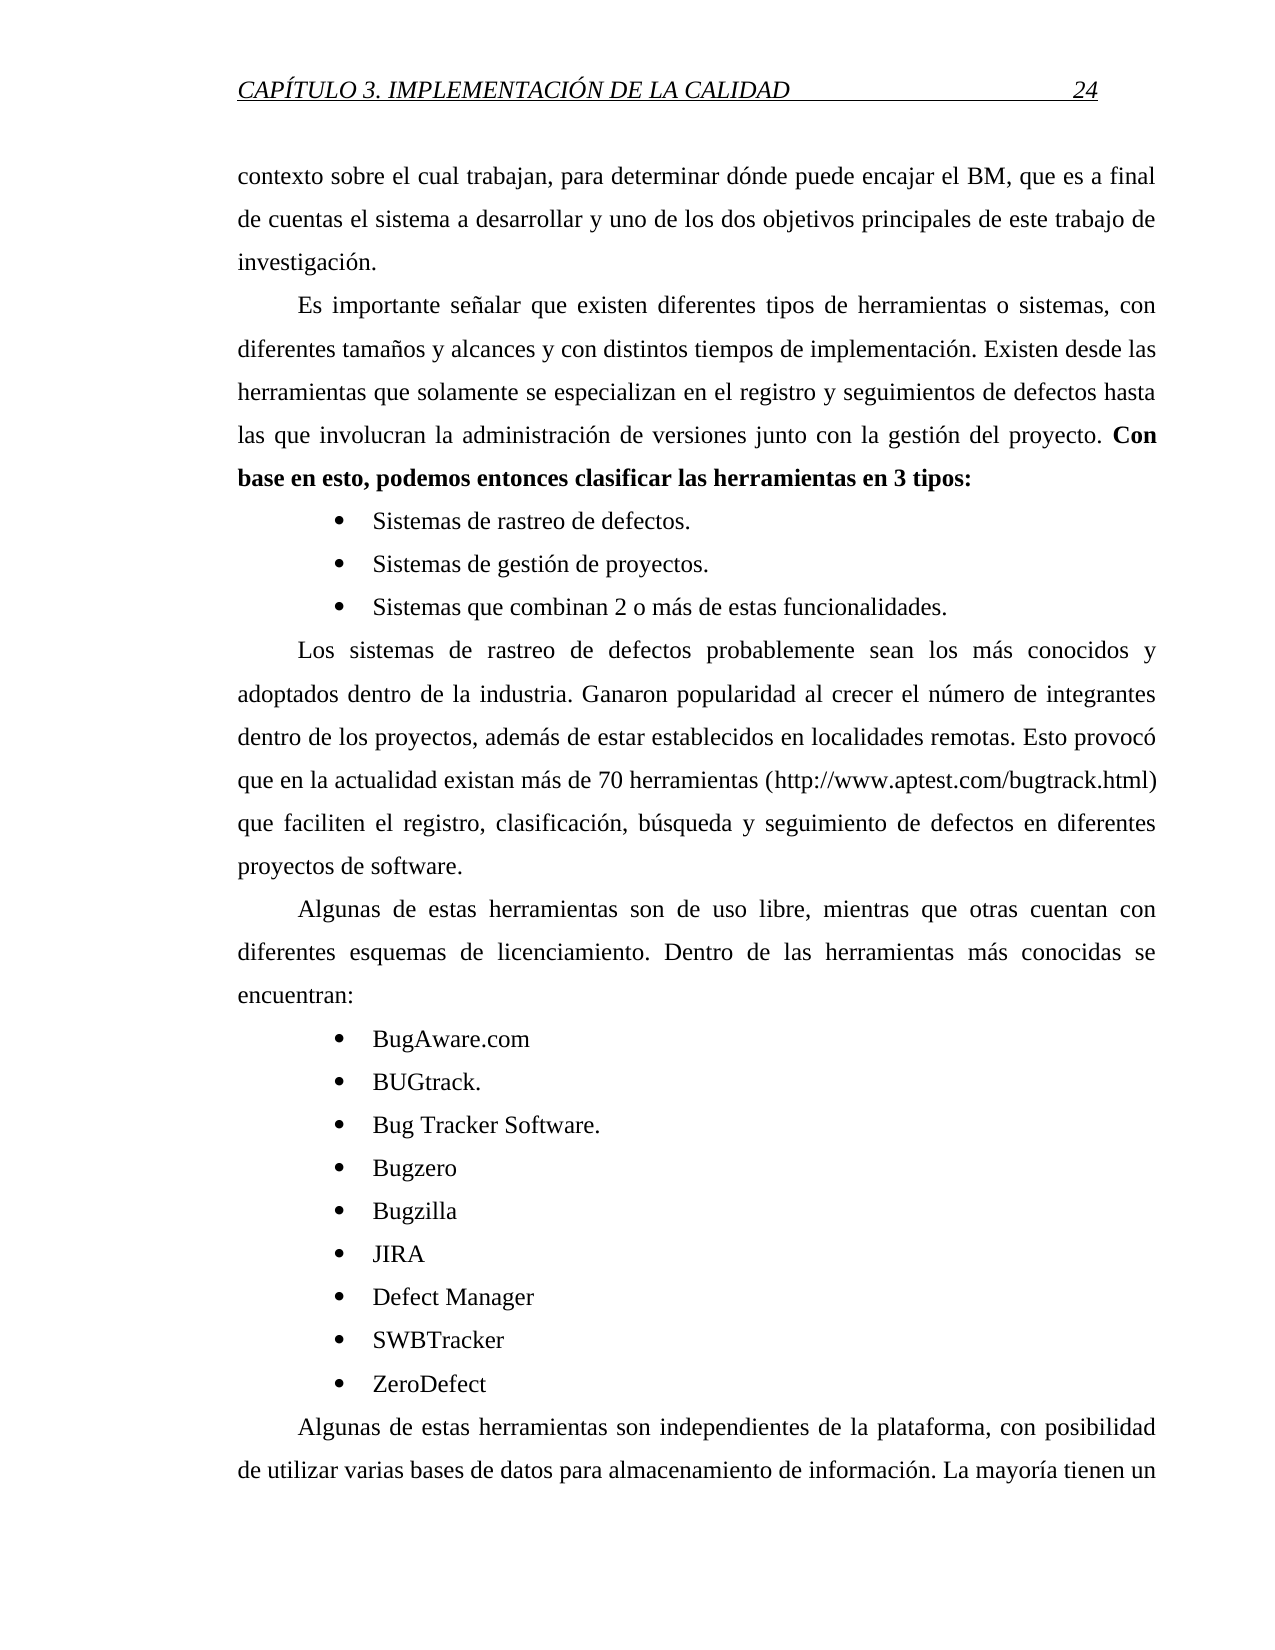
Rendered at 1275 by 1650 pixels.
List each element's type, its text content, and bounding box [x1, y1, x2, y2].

list Sistemas de rastreo de defectos. [335, 506, 1157, 535]
list Bugzilla [335, 1196, 1157, 1225]
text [237, 161, 1157, 276]
text Algunas de estas herramientas son de uso libre, mientras que otras cuentan con diferentes esquemas de licenciamiento. Dentro de las herramientas más conocidas se encuentran: [237, 894, 1157, 1009]
list SWBTracker [335, 1326, 1157, 1354]
list ZeroDefect [335, 1369, 1157, 1397]
text Es importante señalar que existen diferentes tipos de herramientas o sistemas, con diferentes tamaños y alcances y con distintos tiempos de implementación. Existen desde las herramientas que solamente se especializan en el registro y seguimientos de defectos hasta las que involucran la administración de versiones junto con la gestión del proyecto. Con base en esto, podemos entonces clasificar las herramientas en 3 tipos: [237, 291, 1157, 492]
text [237, 1412, 1157, 1484]
list BUGtrack. [335, 1067, 1157, 1096]
list Sistemas que combinan 2 o más de estas funcionalidades. [335, 592, 1157, 621]
list BugAware.com [335, 1024, 1157, 1052]
text Los sistemas de rastreo de defectos probablemente sean los más conocidos y adoptados dentro de la industria. Ganaron popularidad al crecer el número de integrantes dentro de los proyectos, además de estar establecidos en localidades remotas. Esto provocó que en la actualidad existan más de 70 herramientas (http://www.aptest.com/bugtrack.html) que faciliten el registro, clasificación, búsqueda y seguimiento de defectos en diferentes proyectos de software. [237, 636, 1157, 880]
list Bugzero [335, 1153, 1157, 1182]
list Sistemas de gestión de proyectos. [335, 549, 1157, 578]
list Defect Manager [335, 1282, 1157, 1311]
list JIRA [335, 1239, 1157, 1268]
list Bug Tracker Software. [335, 1110, 1157, 1139]
